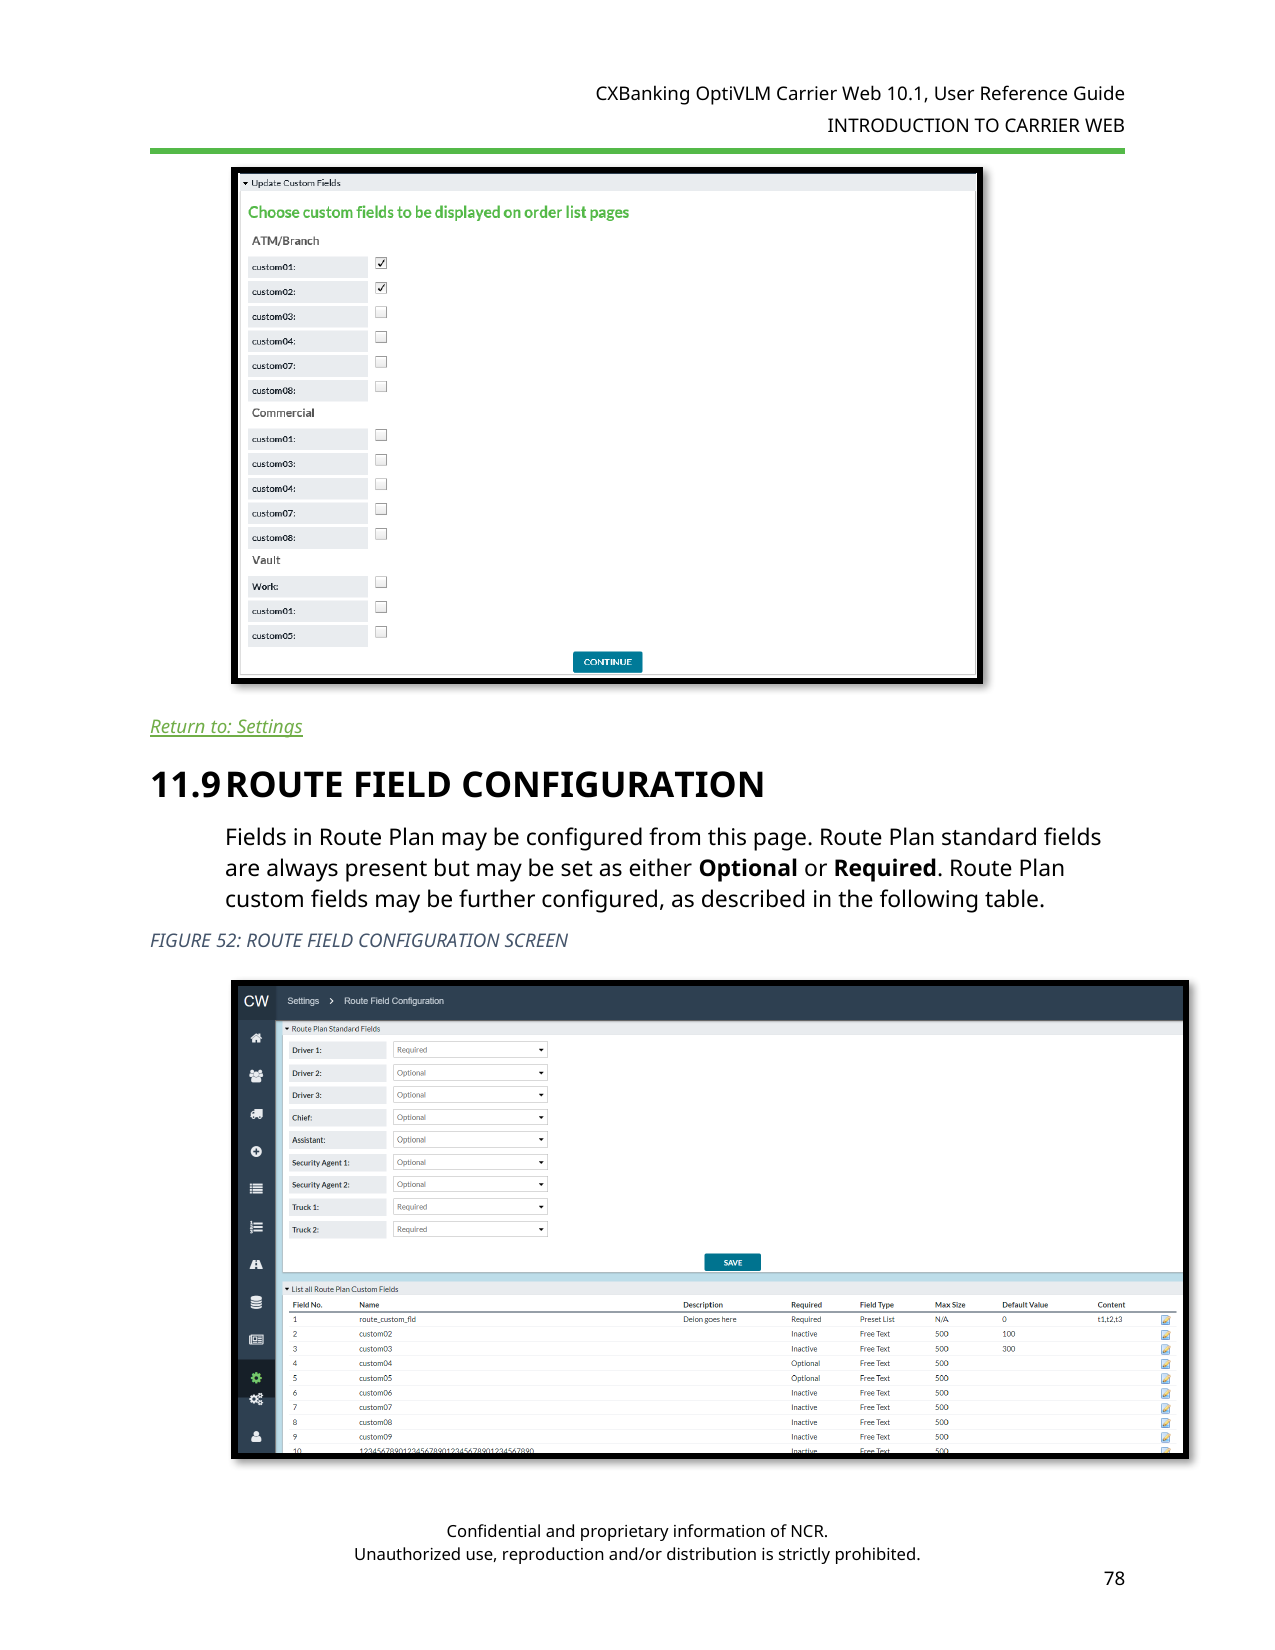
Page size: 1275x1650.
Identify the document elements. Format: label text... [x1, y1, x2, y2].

text FIGURE 52: ROUTE FIELD CONFIGURATION SCREEN [150, 927, 1125, 952]
picture [238, 986, 1183, 1453]
text Fields in Route Plan may be configured from this page. Route Plan standard fields are always present but may be set as either Optional or Required. Route Plan custom fields may be further configured, as described in the following table. [225, 821, 1125, 914]
subtitle ROUTE FIELD CONFIGURATION [150, 760, 1125, 808]
text Return to: Settings [150, 714, 1125, 739]
picture [238, 173, 977, 678]
